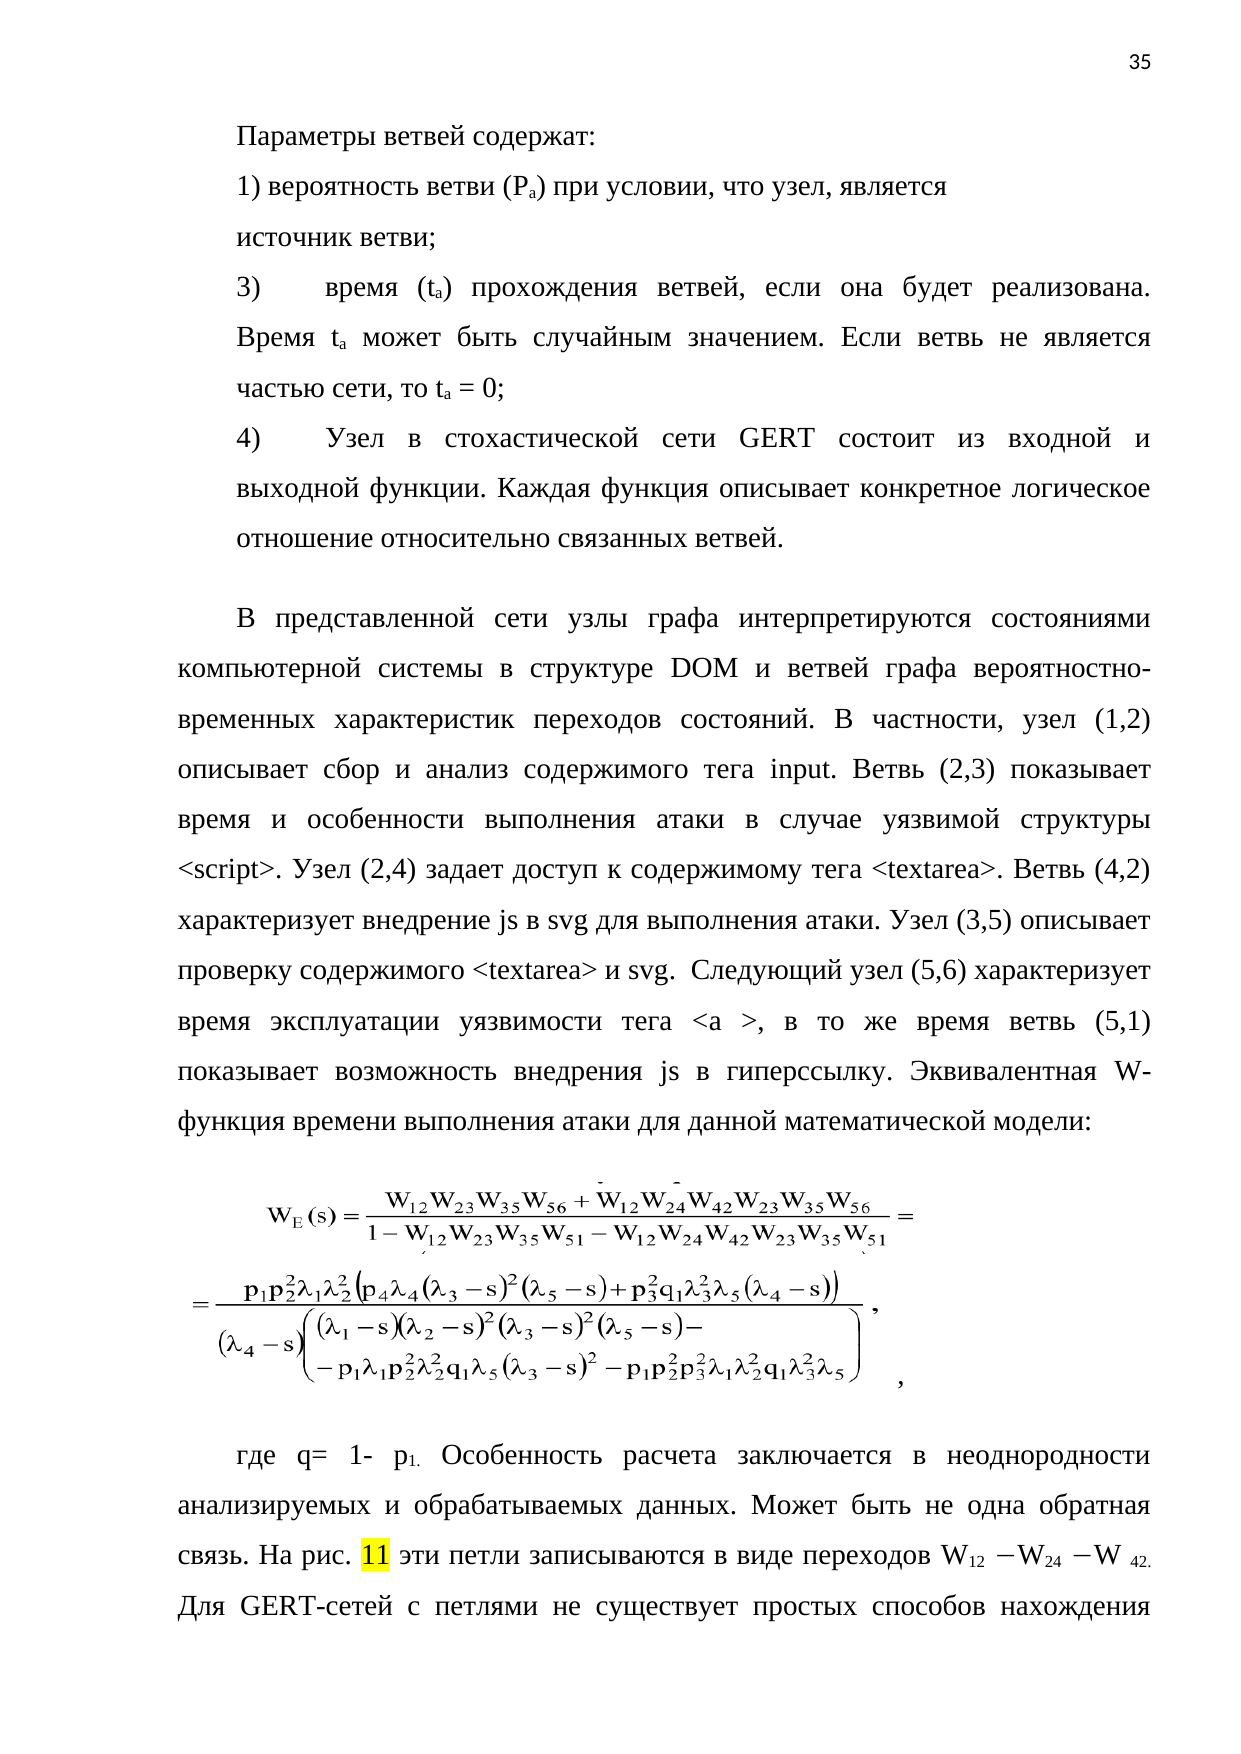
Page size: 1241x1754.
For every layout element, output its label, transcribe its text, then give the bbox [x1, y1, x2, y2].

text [177, 1437, 1151, 1621]
text 1) вероятность ветви (Pa) при условии, что узел, является [177, 168, 1151, 202]
picture [236, 1182, 933, 1254]
list Узел в стохастической сети GERT состоит из входной и выходной функции. Каждая функция описывает конкретное логическое отношение относительно связанных ветвей. [236, 420, 1151, 554]
list время (tа) прохождения ветвей, если она будет реализована. Время ta может быть случайным значением. Если ветвь не является частью сети, то ta = 0; [236, 269, 1151, 403]
picture [177, 1268, 890, 1385]
text В представленной сети узлы графа интерпретируются состояниями компьютерной системы в структуре DOM и ветвей графа вероятностно-временных характеристик переходов состояний. В частности, узел (1,2) описывает сбор и анализ содержимого тега input. Ветвь (2,3) показывает время и особенности выполнения атаки в случае уязвимой структуры <script>. Узел (2,4) задает доступ к содержимому тега <textarea>. Ветвь (4,2) характеризует внедрение js в svg для выполнения атаки. Узел (3,5) описывает проверку содержимого <textarea> и svg. Следующий узел (5,6) характеризует время эксплуатации уязвимости тега <a >, в то же время ветвь (5,1) показывает возможность внедрения js в гиперссылку. Эквивалентная W-функция времени выполнения атаки для данной математической модели: [177, 600, 1151, 1137]
text источник ветви; [177, 219, 1151, 252]
text Параметры ветвей содержат: [177, 118, 1151, 152]
